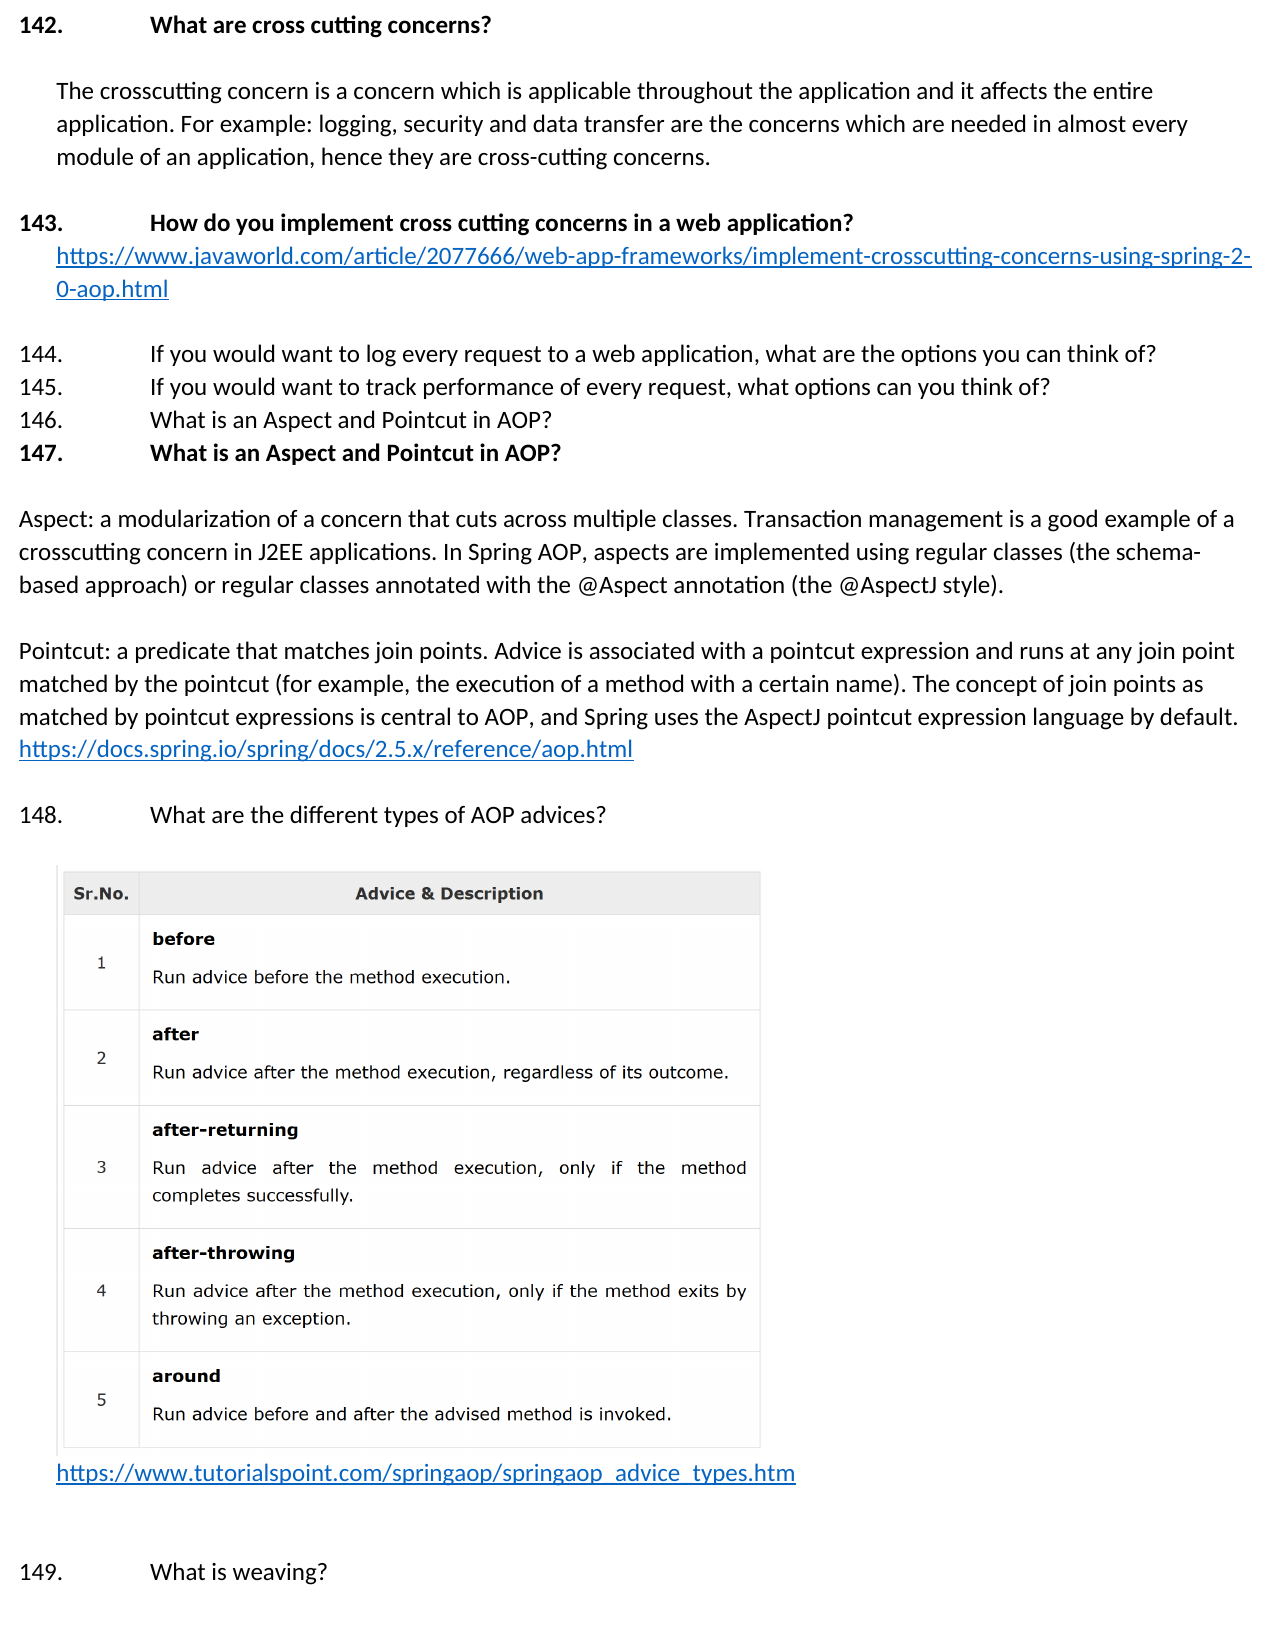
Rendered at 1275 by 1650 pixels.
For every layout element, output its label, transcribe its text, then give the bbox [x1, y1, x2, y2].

list The crosscutting concern is a concern which is applicable throughout the application and it affects the entire application. For example: logging, security and data transfer are the concerns which are needed in almost every module of an application, hence they are cross-cutting concerns. [56, 75, 1256, 172]
list What are the different types of AOP advices? [19, 799, 1256, 830]
list What is an Aspect and Pointcut in AOP? [19, 437, 1256, 468]
list How do you implement cross cutting concerns in a web application? [19, 207, 1256, 237]
text Aspect: a modularization of a concern that cuts across multiple classes. Transaction management is a good example of a crosscutting concern in J2EE applications. In Spring AOP, aspects are implemented using regular classes (the schema-based approach) or regular classes annotated with the @Aspect annotation (the @AspectJ style). [19, 503, 1256, 599]
list What is weaving? [19, 1556, 1256, 1587]
list https://www.javaworld.com/article/2077666/web-app-frameworks/implement-crosscutting-concerns-using-spring-2-0-aop.html [56, 240, 1256, 303]
list https://www.tutorialspoint.com/springaop/springaop_advice_types.htm [56, 1457, 1256, 1488]
list If you would want to log every request to a web application, what are the options you can think of? [19, 338, 1256, 369]
text https://docs.spring.io/spring/docs/2.5.x/reference/aop.html [19, 733, 1256, 764]
list If you would want to track performance of every request, what options can you think of? [19, 371, 1256, 402]
list What are cross cutting concerns? [19, 9, 1256, 40]
picture [56, 865, 765, 1456]
list What is an Aspect and Pointcut in AOP? [19, 404, 1256, 435]
text Pointcut: a predicate that matches join points. Advice is associated with a pointcut expression and runs at any join point matched by the pointcut (for example, the execution of a method with a certain name). The concept of join points as matched by pointcut expressions is central to AOP, and Spring uses the AspectJ pointcut expression language by default. [19, 635, 1256, 731]
